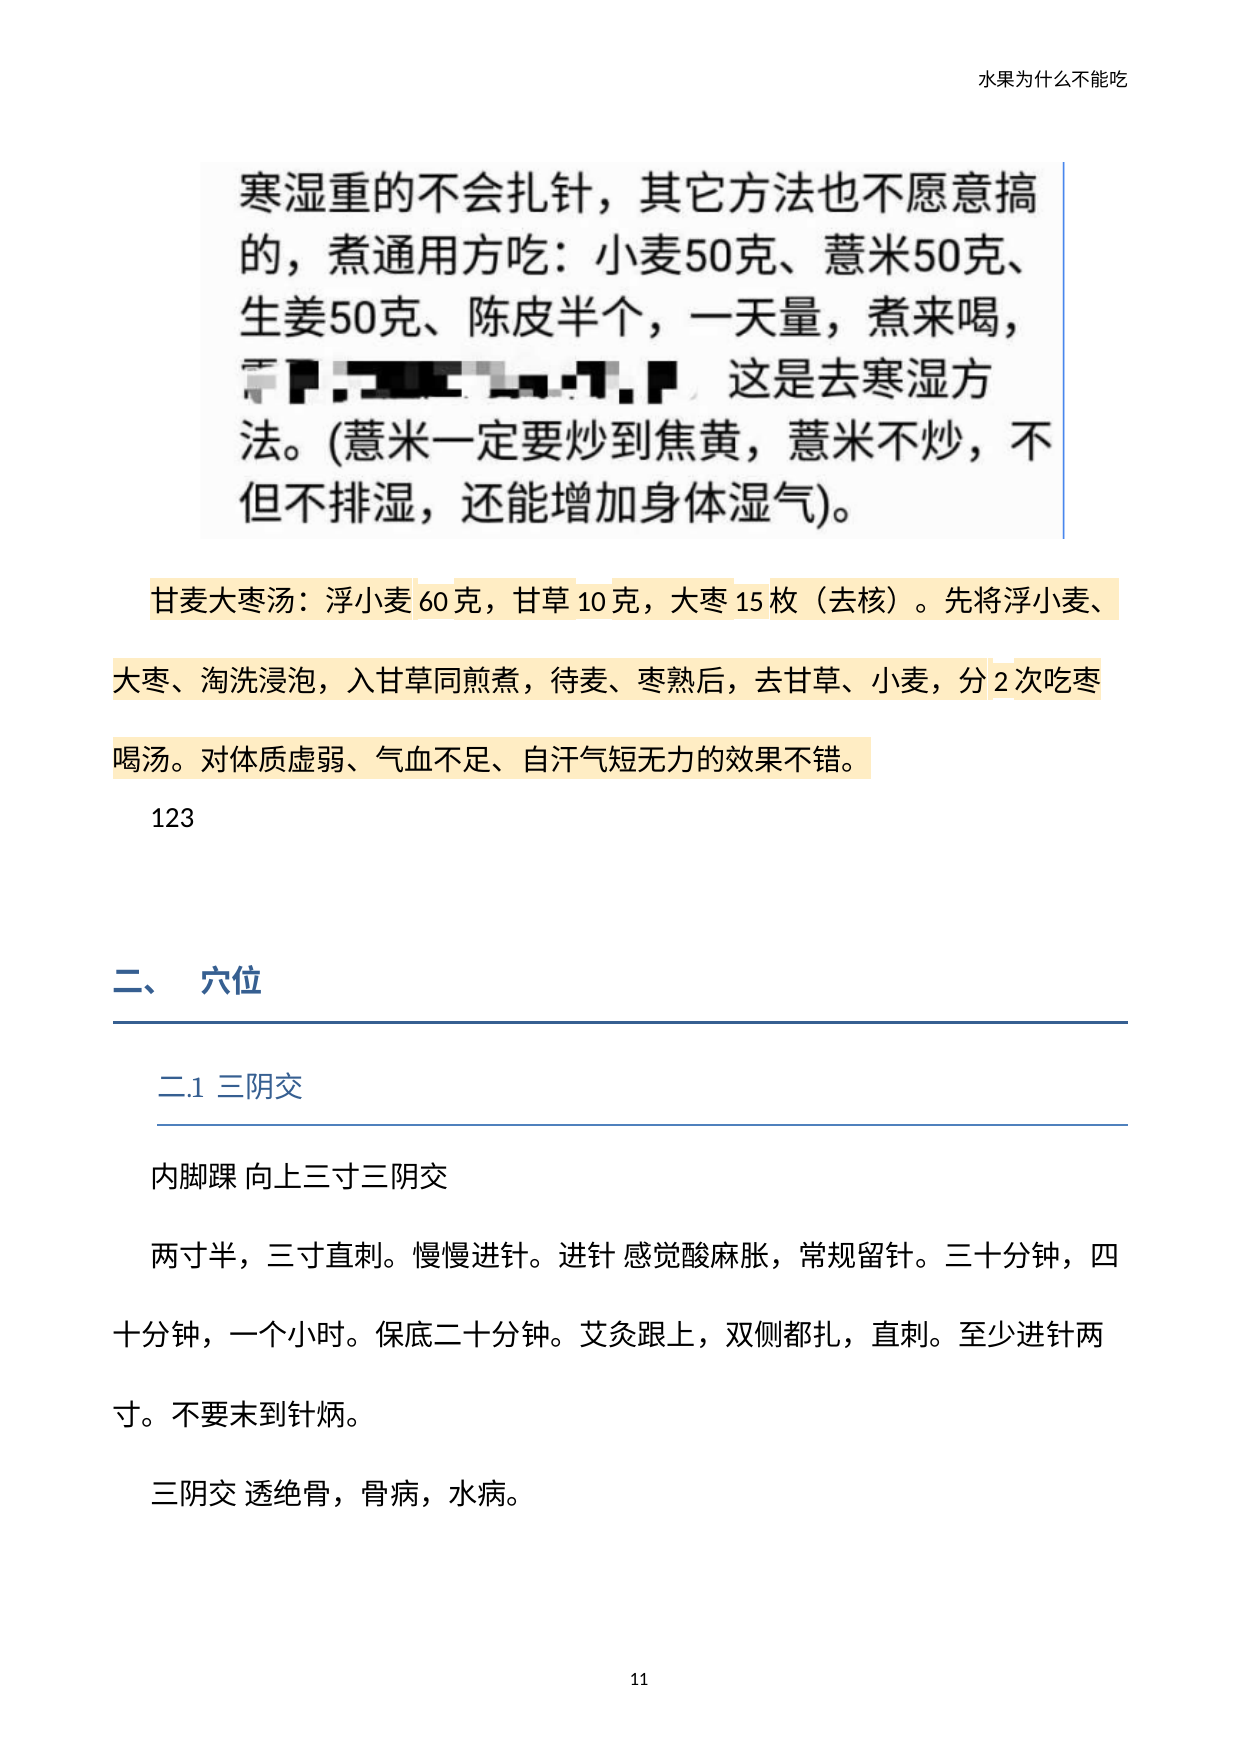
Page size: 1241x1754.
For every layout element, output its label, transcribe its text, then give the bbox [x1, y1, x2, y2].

text 123 [112, 798, 1128, 837]
subtitle 穴位 [112, 939, 1128, 1024]
text 内脚踝 向上三寸三阴交 [112, 1135, 1128, 1214]
text 三阴交 透绝骨，骨病，水病。 [112, 1452, 1128, 1532]
subtitle 三阴交 [157, 1045, 1128, 1124]
text 甘麦大枣汤：浮小麦60克，甘草10克，大枣15枚（去核）。先将浮小麦、大枣、淘洗浸泡，入甘草同煎煮，待麦、枣熟后，去甘草、小麦，分2次吃枣喝汤。对体质虚弱、气血不足、自汗气短无力的效果不错。 [112, 559, 1128, 798]
picture [200, 162, 1066, 539]
text 两寸半，三寸直刺。慢慢进针。进针 感觉酸麻胀，常规留针。三十分钟，四十分钟，一个小时。保底二十分钟。艾灸跟上，双侧都扎，直刺。至少进针两寸。不要末到针炳。 [112, 1214, 1128, 1452]
